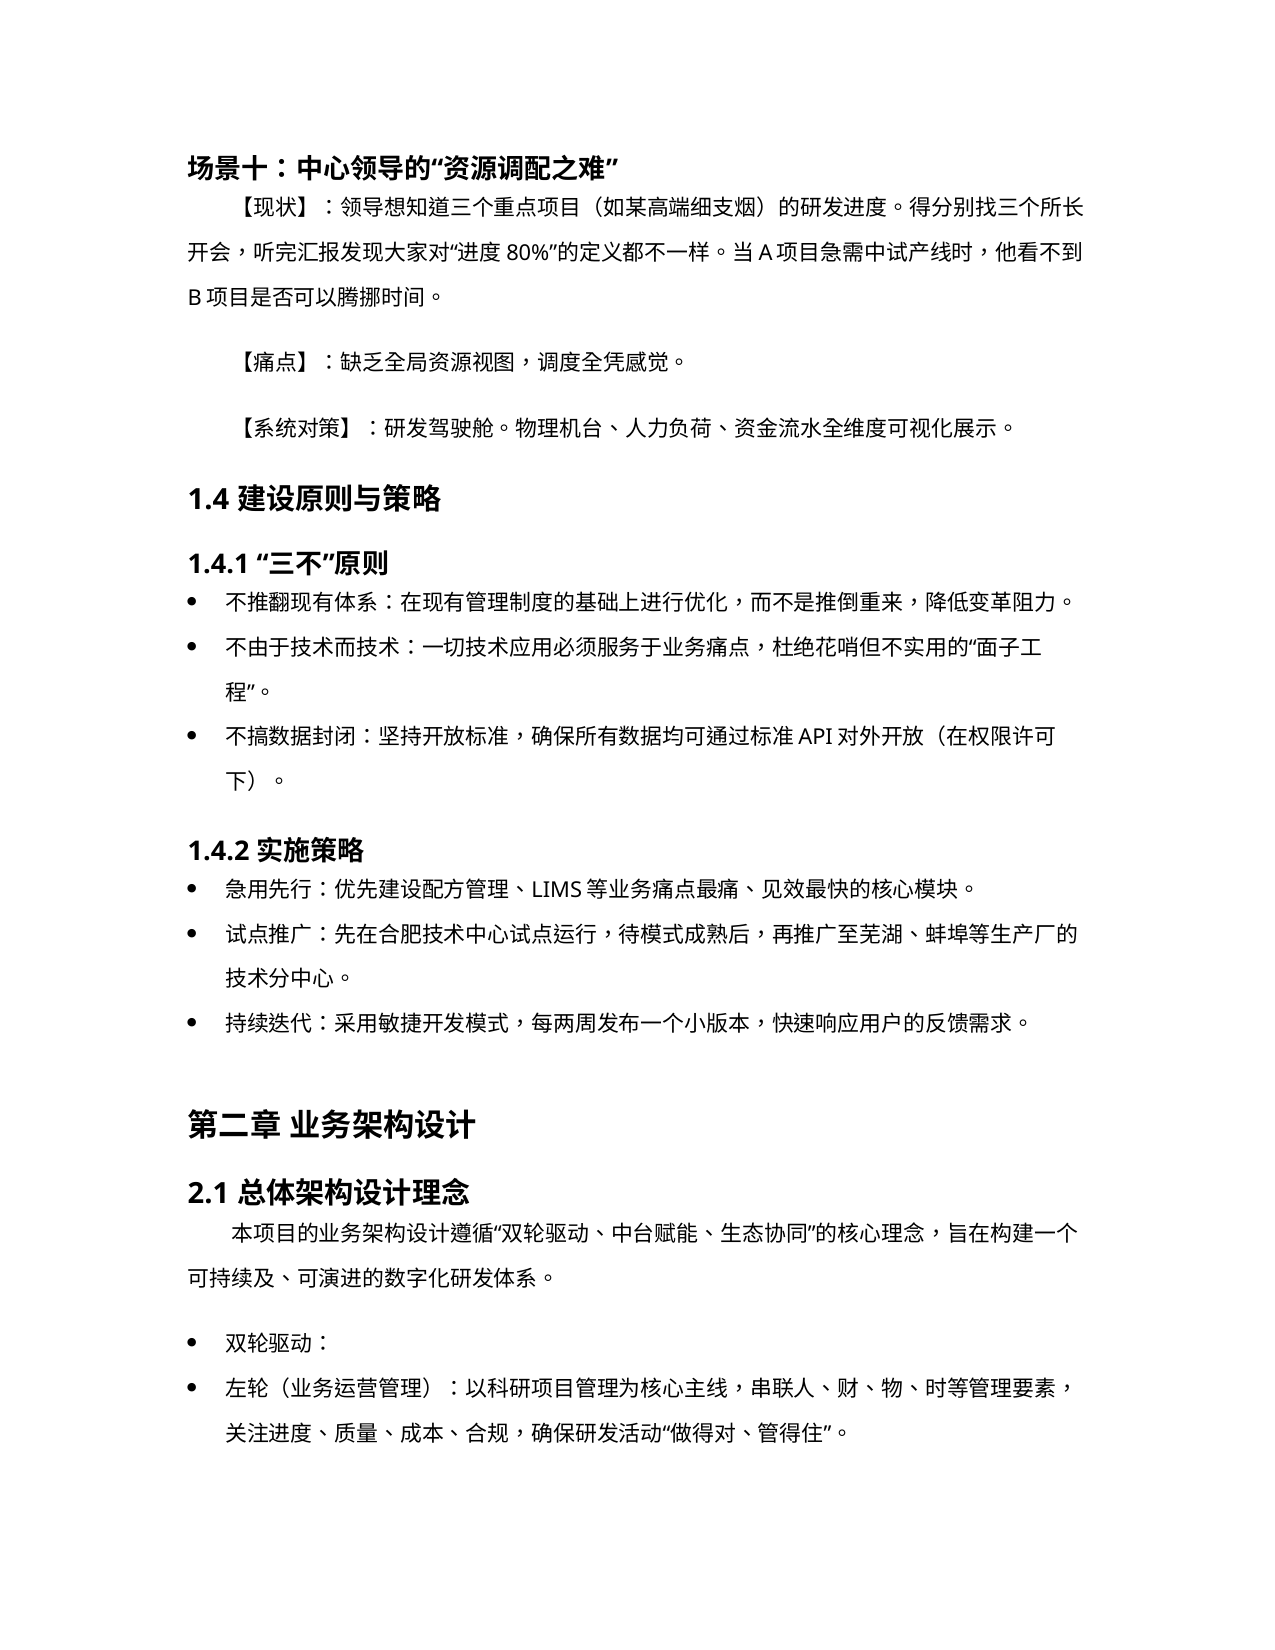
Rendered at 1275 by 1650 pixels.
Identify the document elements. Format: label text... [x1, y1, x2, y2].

subtitle 第二章 业务架构设计 [187, 1103, 1087, 1145]
list 持续迭代：采用敏捷开发模式，每两周发布一个小版本，快速响应用户的反馈需求。 [187, 1008, 1087, 1038]
list 试点推广：先在合肥技术中心试点运行，待模式成熟后，再推广至芜湖、蚌埠等生产厂的技术分中心。 [187, 918, 1087, 993]
list 不由于技术而技术：一切技术应用必须服务于业务痛点，杜绝花哨但不实用的“面子工程”。 [187, 632, 1087, 706]
text 【现状】：领导想知道三个重点项目（如某高端细支烟）的研发进度。得分别找三个所长开会，听完汇报发现大家对“进度80%”的定义都不一样。当A项目急需中试产线时，他看不到B项目是否可以腾挪时间。 [187, 192, 1087, 312]
subtitle 1.4 建设原则与策略 [187, 478, 1087, 518]
list 不搞数据封闭：坚持开放标准，确保所有数据均可通过标准API对外开放（在权限许可下）。 [187, 721, 1087, 796]
list 不推翻现有体系：在现有管理制度的基础上进行优化，而不是推倒重来，降低变革阻力。 [187, 587, 1087, 617]
list 左轮（业务运营管理）：以科研项目管理为核心主线，串联人、财、物、时等管理要素，关注进度、质量、成本、合规，确保研发活动“做得对、管得住”。 [187, 1373, 1087, 1447]
text 本项目的业务架构设计遵循“双轮驱动、中台赋能、生态协同”的核心理念，旨在构建一个可持续及、可演进的数字化研发体系。 [187, 1218, 1087, 1292]
subtitle 1.4.1 “三不”原则 [187, 545, 1087, 582]
subtitle 场景十：中心领导的“资源调配之难” [187, 150, 1087, 187]
subtitle 1.4.2 实施策略 [187, 831, 1087, 868]
list 急用先行：优先建设配方管理、LIMS等业务痛点最痛、见效最快的核心模块。 [187, 874, 1087, 904]
text 【系统对策】：研发驾驶舱。物理机台、人力负荷、资金流水全维度可视化展示。 [187, 413, 1087, 443]
text 【痛点】：缺乏全局资源视图，调度全凭感觉。 [187, 347, 1087, 377]
subtitle 2.1 总体架构设计理念 [187, 1172, 1087, 1212]
list 双轮驱动： [187, 1328, 1087, 1358]
